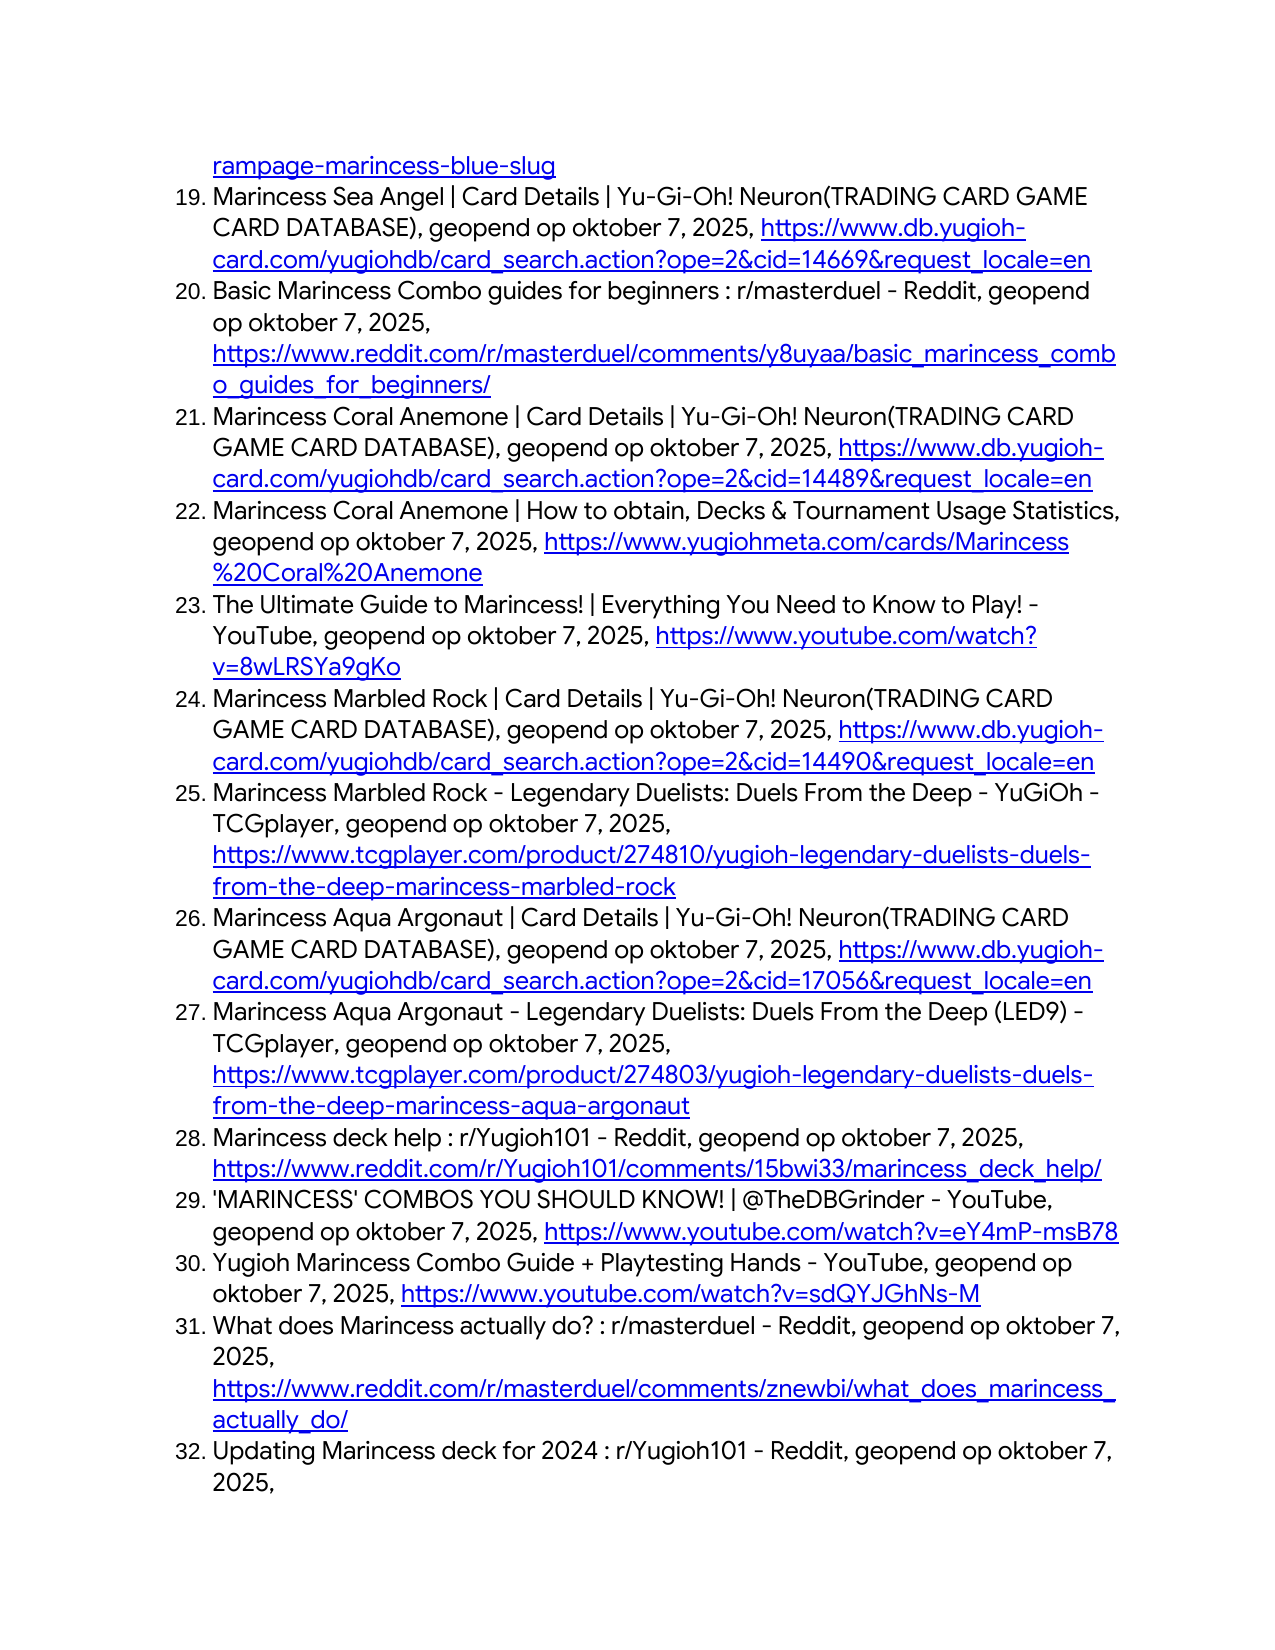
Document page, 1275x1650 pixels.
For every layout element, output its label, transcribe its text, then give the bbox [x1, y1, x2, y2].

list Marincess Coral Anemone | How to obtain, Decks & Tournament Usage Statistics, geopend op oktober 7, 2025, https://www.yugiohmeta.com/cards/Marincess%20Coral%20Anemone [175, 495, 1125, 589]
list Marincess Coral Anemone | Card Details | Yu-Gi-Oh! Neuron(TRADING CARD GAME CARD DATABASE), geopend op oktober 7, 2025, https://www.db.yugioh-card.com/yugiohdb/card_search.action?ope=2&cid=14489&request_locale=en [175, 401, 1125, 495]
list Marincess Marbled Rock - Legendary Duelists: Duels From the Deep - YuGiOh - TCGplayer, geopend op oktober 7, 2025, https://www.tcgplayer.com/product/274810/yugioh-legendary-duelists-duels-from-the-deep-marincess-marbled-rock [175, 777, 1125, 902]
list Marincess Marbled Rock | Card Details | Yu-Gi-Oh! Neuron(TRADING CARD GAME CARD DATABASE), geopend op oktober 7, 2025, https://www.db.yugioh-card.com/yugiohdb/card_search.action?ope=2&cid=14490&request_locale=en [175, 683, 1125, 777]
list What does Marincess actually do? : r/masterduel - Reddit, geopend op oktober 7, 2025, https://www.reddit.com/r/masterduel/comments/znewbi/what_does_marincess_actually_do/ [175, 1310, 1125, 1436]
list Marincess Sea Angel | Card Details | Yu-Gi-Oh! Neuron(TRADING CARD GAME CARD DATABASE), geopend op oktober 7, 2025, https://www.db.yugioh-card.com/yugiohdb/card_search.action?ope=2&cid=14669&request_locale=en [175, 181, 1125, 275]
list The Ultimate Guide to Marincess! | Everything You Need to Know to Play! - YouTube, geopend op oktober 7, 2025, https://www.youtube.com/watch?v=8wLRSYa9gKo [175, 589, 1125, 683]
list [175, 150, 1125, 181]
list Basic Marincess Combo guides for beginners : r/masterduel - Reddit, geopend op oktober 7, 2025, https://www.reddit.com/r/masterduel/comments/y8uyaa/basic_marincess_combo_guides_for_beginners/ [175, 275, 1125, 401]
list Yugioh Marincess Combo Guide + Playtesting Hands - YouTube, geopend op oktober 7, 2025, https://www.youtube.com/watch?v=sdQYJGhNs-M [175, 1247, 1125, 1310]
list Marincess deck help : r/Yugioh101 - Reddit, geopend op oktober 7, 2025, https://www.reddit.com/r/Yugioh101/comments/15bwi33/marincess_deck_help/ [175, 1122, 1125, 1185]
list Marincess Aqua Argonaut - Legendary Duelists: Duels From the Deep (LED9) - TCGplayer, geopend op oktober 7, 2025, https://www.tcgplayer.com/product/274803/yugioh-legendary-duelists-duels-from-the-deep-marincess-aqua-argonaut [175, 997, 1125, 1122]
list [175, 1436, 1125, 1498]
list 'MARINCESS' COMBOS YOU SHOULD KNOW! | ‪@TheDBGrinder‬ - YouTube, geopend op oktober 7, 2025, https://www.youtube.com/watch?v=eY4mP-msB78 [175, 1185, 1125, 1247]
list Marincess Aqua Argonaut | Card Details | Yu-Gi-Oh! Neuron(TRADING CARD GAME CARD DATABASE), geopend op oktober 7, 2025, https://www.db.yugioh-card.com/yugiohdb/card_search.action?ope=2&cid=17056&request_locale=en [175, 902, 1125, 997]
